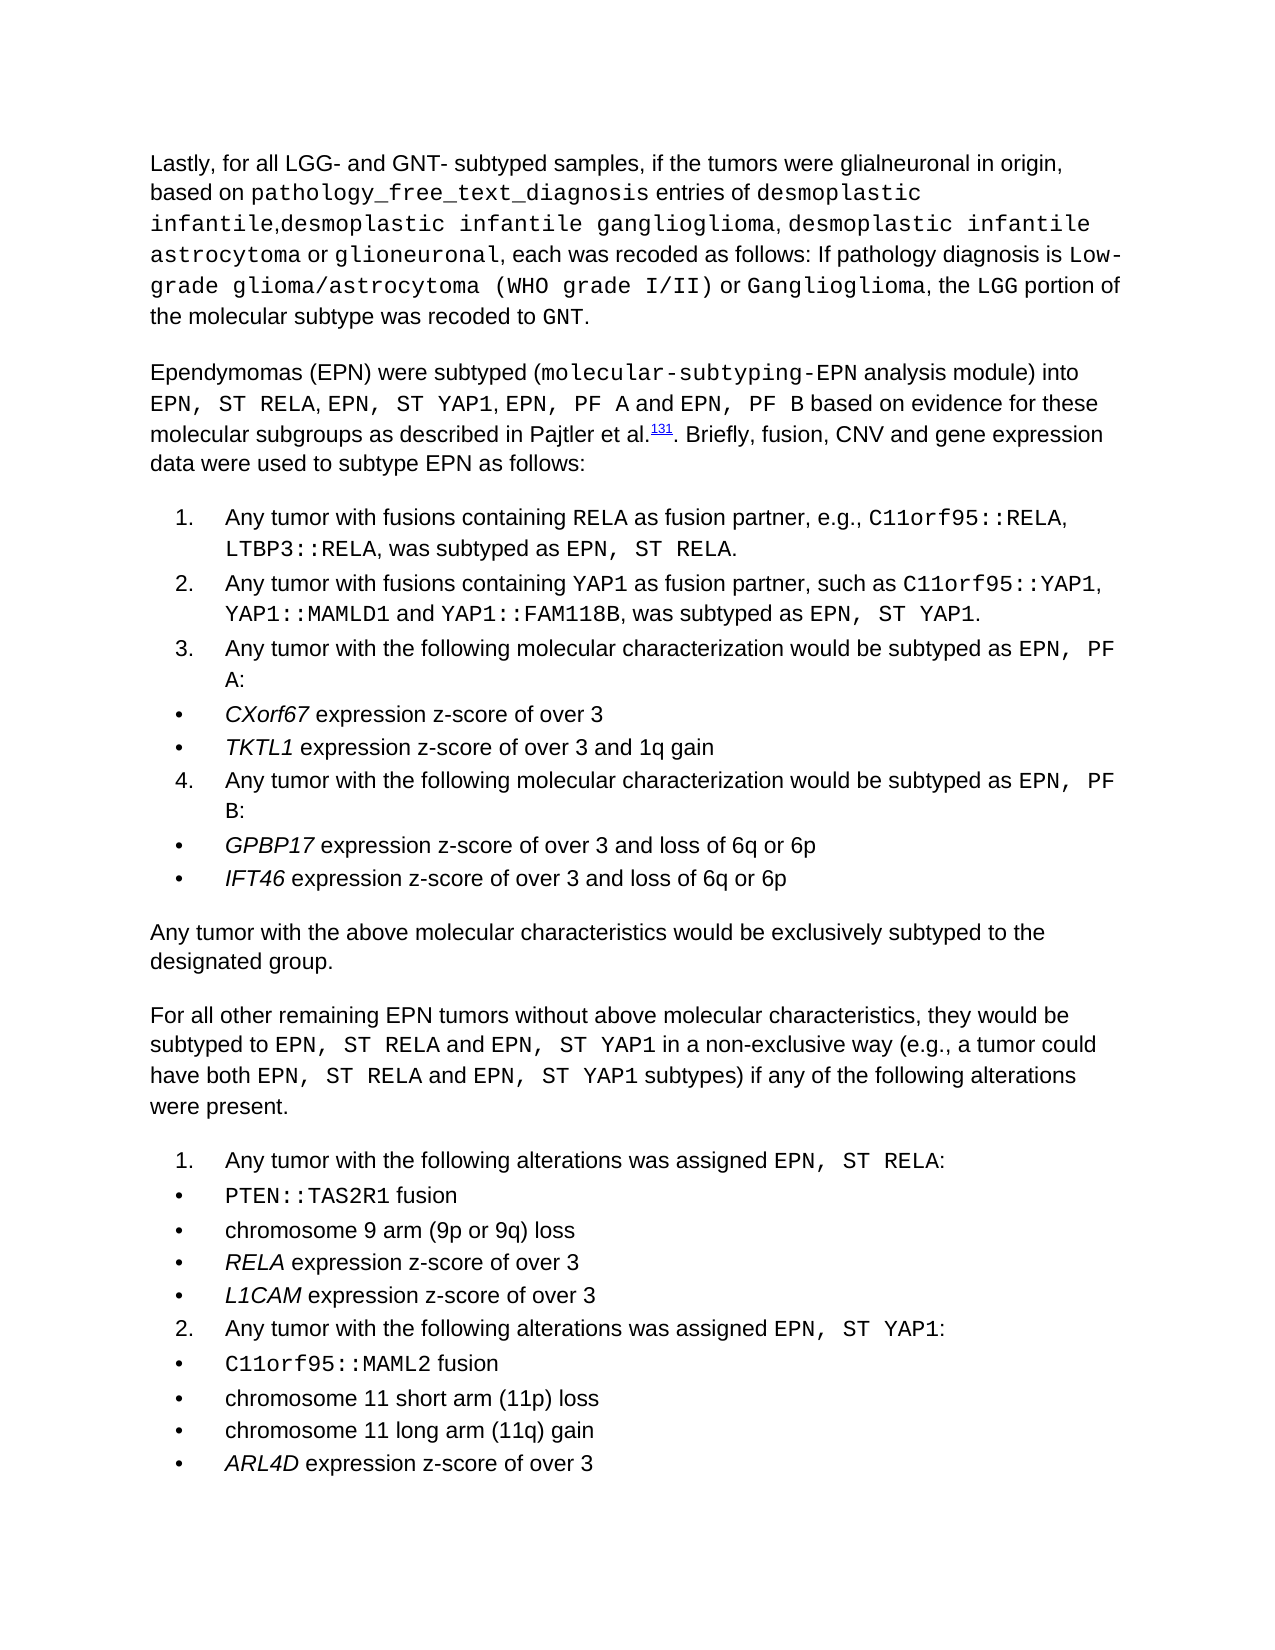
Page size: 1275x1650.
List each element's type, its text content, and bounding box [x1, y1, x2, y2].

list Any tumor with the following molecular characterization would be subtyped as EPN, PF B: [175, 767, 1125, 826]
text Lastly, for all LGG- and GNT- subtyped samples, if the tumors were glialneuronal in origin, based on pathology_free_text_diagnosis entries of desmoplastic infantile,desmoplastic infantile ganglioglioma, desmoplastic infantile astrocytoma or glioneuronal, each was recoded as follows: If pathology diagnosis is Low-grade glioma/astrocytoma (WHO grade I/II) or Ganglioglioma, the LGG portion of the molecular subtype was recoded to GNT. [150, 150, 1125, 331]
list IFT46 expression z-score of over 3 and loss of 6q or 6p [175, 865, 1125, 891]
list TKTL1 expression z-score of over 3 and 1q gain [175, 734, 1125, 760]
list CXorf67 expression z-score of over 3 [175, 701, 1125, 727]
list chromosome 11 short arm (11p) loss [175, 1384, 1125, 1411]
list Any tumor with the following molecular characterization would be subtyped as EPN, PF A: [175, 635, 1125, 694]
list Any tumor with the following alterations was assigned EPN, ST YAP1: [175, 1315, 1125, 1343]
list C11orf95::MAML2 fusion [175, 1349, 1125, 1378]
list ARL4D expression z-score of over 3 [175, 1450, 1125, 1476]
text Any tumor with the above molecular characteristics would be exclusively subtyped to the designated group. [150, 919, 1125, 974]
list PTEN::TAS2R1 fusion [175, 1182, 1125, 1210]
list chromosome 11 long arm (11q) gain [175, 1417, 1125, 1443]
list L1CAM expression z-score of over 3 [175, 1282, 1125, 1308]
text Ependymomas (EPN) were subtyped (molecular-subtyping-EPN analysis module) into EPN, ST RELA, EPN, ST YAP1, EPN, PF A and EPN, PF B based on evidence for these molecular subgroups as described in Pajtler et al.131. Briefly, fusion, CNV and gene expression data were used to subtype EPN as follows: [150, 359, 1125, 476]
list Any tumor with the following alterations was assigned EPN, ST RELA: [175, 1147, 1125, 1175]
text For all other remaining EPN tumors without above molecular characteristics, they would be subtyped to EPN, ST RELA and EPN, ST YAP1 in a non-exclusive way (e.g., a tumor could have both EPN, ST RELA and EPN, ST YAP1 subtypes) if any of the following alterations were present. [150, 1002, 1125, 1119]
list Any tumor with fusions containing RELA as fusion partner, e.g., C11orf95::RELA, LTBP3::RELA, was subtyped as EPN, ST RELA. [175, 504, 1125, 563]
list GPBP17 expression z-score of over 3 and loss of 6q or 6p [175, 832, 1125, 859]
list chromosome 9 arm (9p or 9q) loss [175, 1217, 1125, 1243]
list Any tumor with fusions containing YAP1 as fusion partner, such as C11orf95::YAP1, YAP1::MAMLD1 and YAP1::FAM118B, was subtyped as EPN, ST YAP1. [175, 569, 1125, 629]
list RELA expression z-score of over 3 [175, 1249, 1125, 1276]
